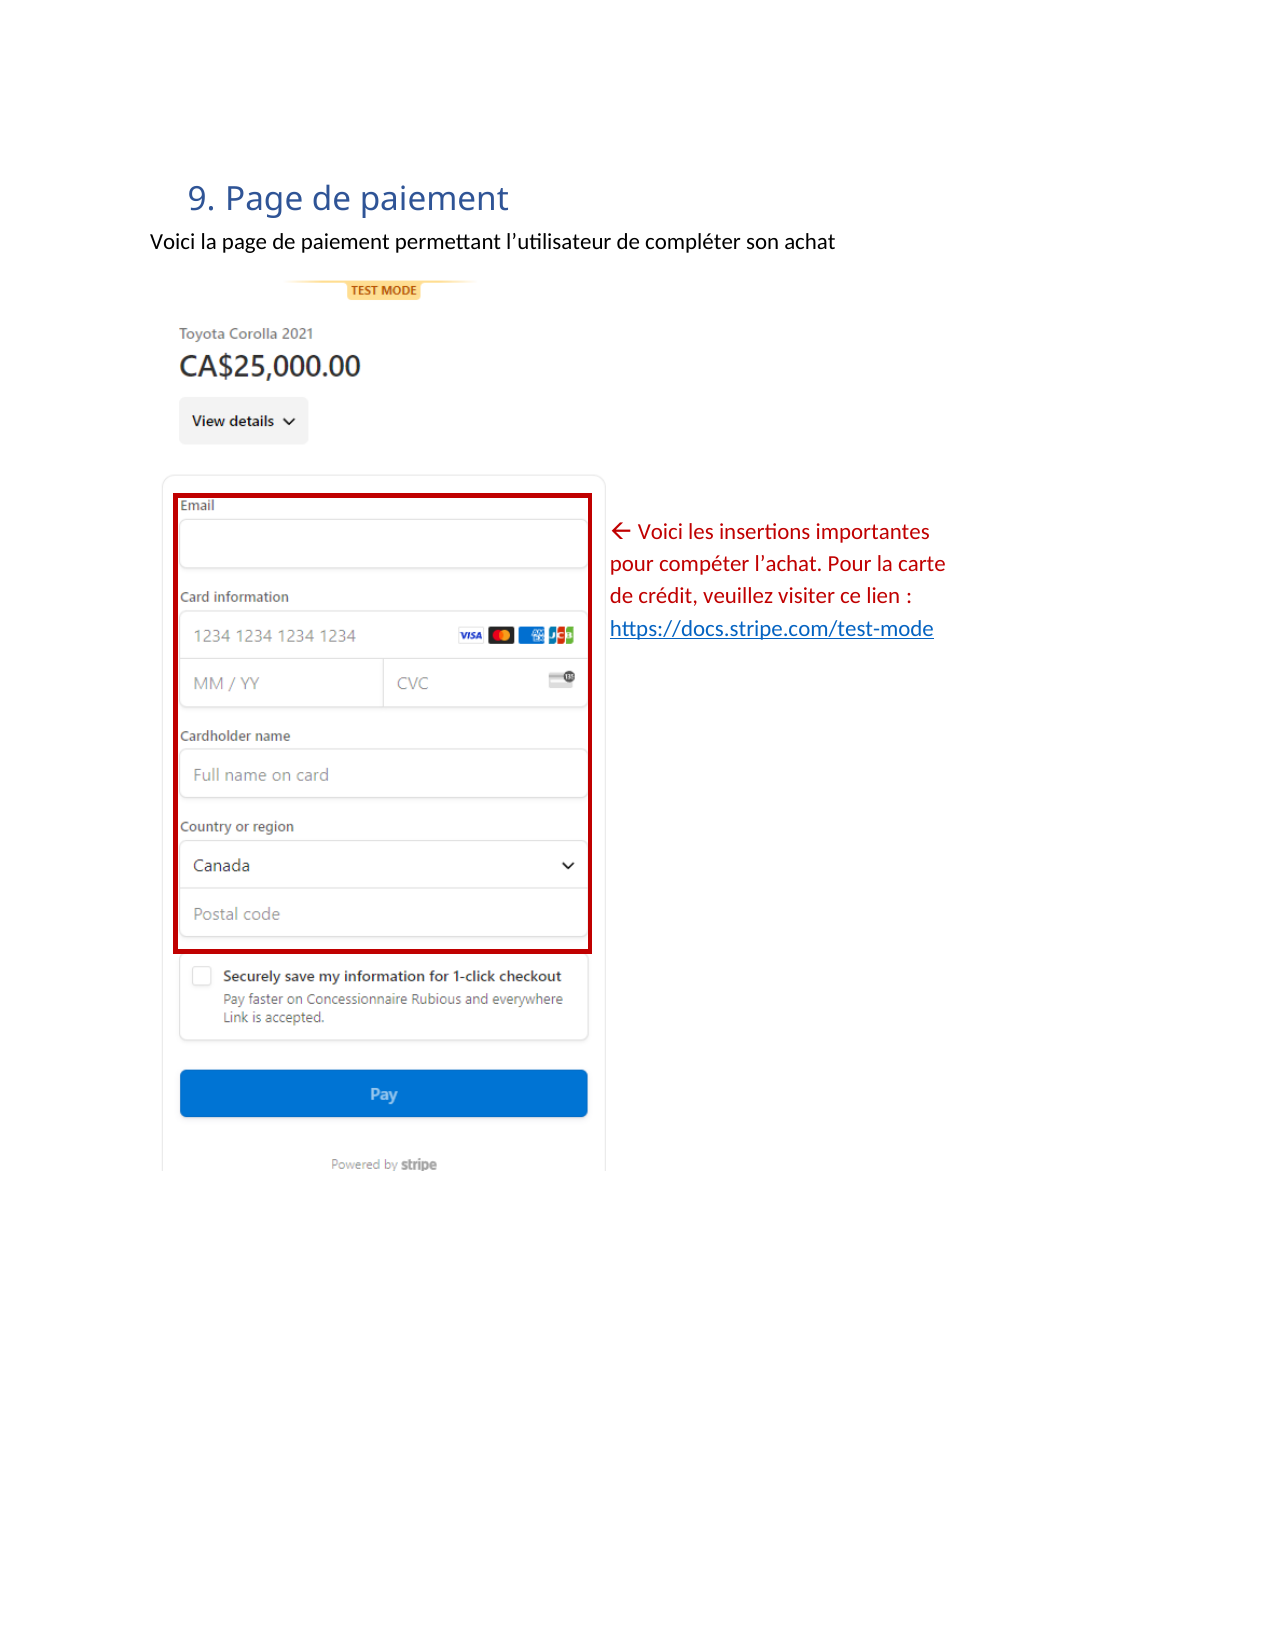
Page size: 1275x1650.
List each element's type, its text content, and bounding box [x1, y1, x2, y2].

subtitle Page de paiement [187, 175, 1125, 220]
picture [150, 272, 607, 1171]
text Voici la page de paiement permettant l’utilisateur de compléter son achat [150, 227, 1125, 255]
